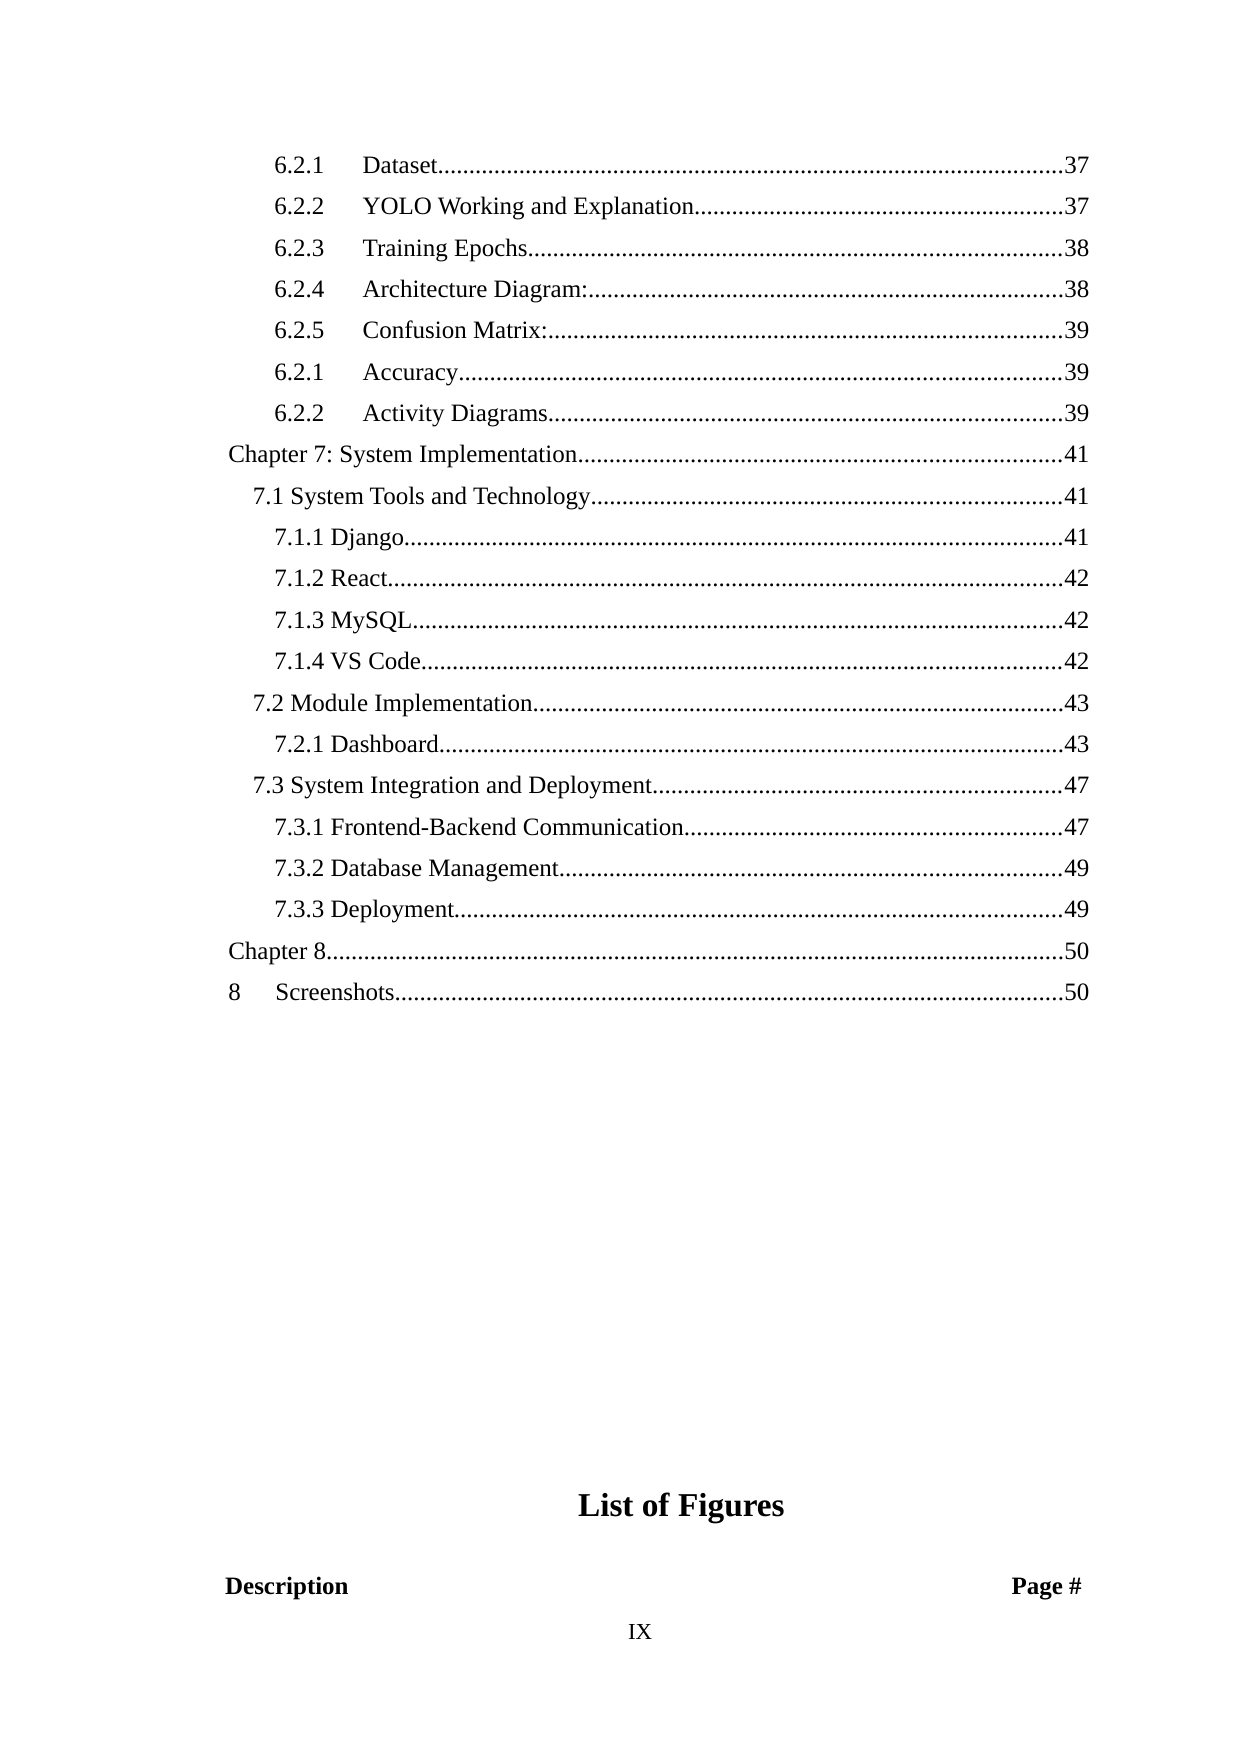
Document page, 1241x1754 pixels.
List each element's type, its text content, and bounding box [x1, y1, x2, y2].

subtitle List of Figures [272, 1485, 1090, 1523]
text Description Page # [225, 1571, 1090, 1599]
